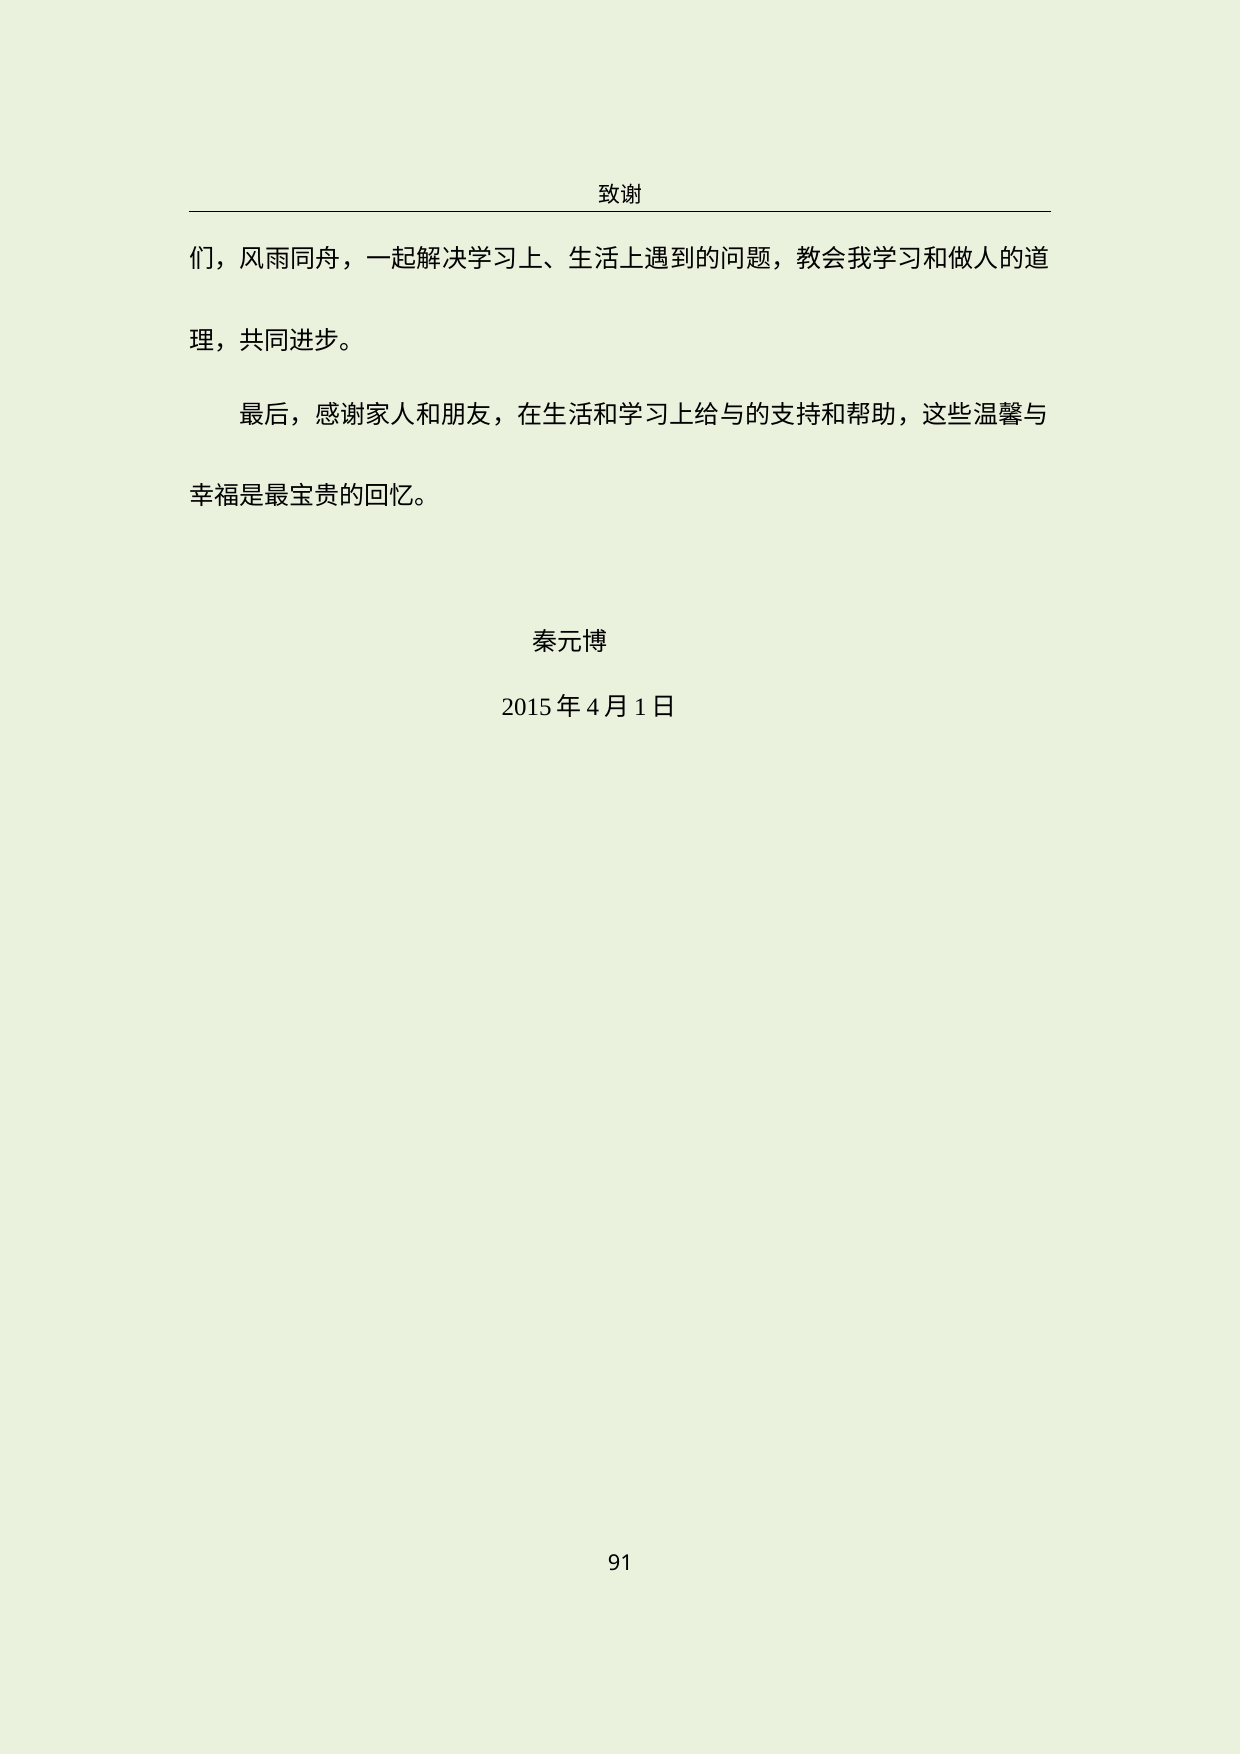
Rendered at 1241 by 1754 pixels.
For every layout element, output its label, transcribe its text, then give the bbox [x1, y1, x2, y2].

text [189, 224, 1051, 371]
text 秦元博 [189, 607, 1051, 672]
text 最后，感谢家人和朋友，在生活和学习上给与的支持和帮助，这些温馨与幸福是最宝贵的回忆。 [189, 380, 1051, 526]
text 2015年4月1日 [189, 672, 1051, 737]
